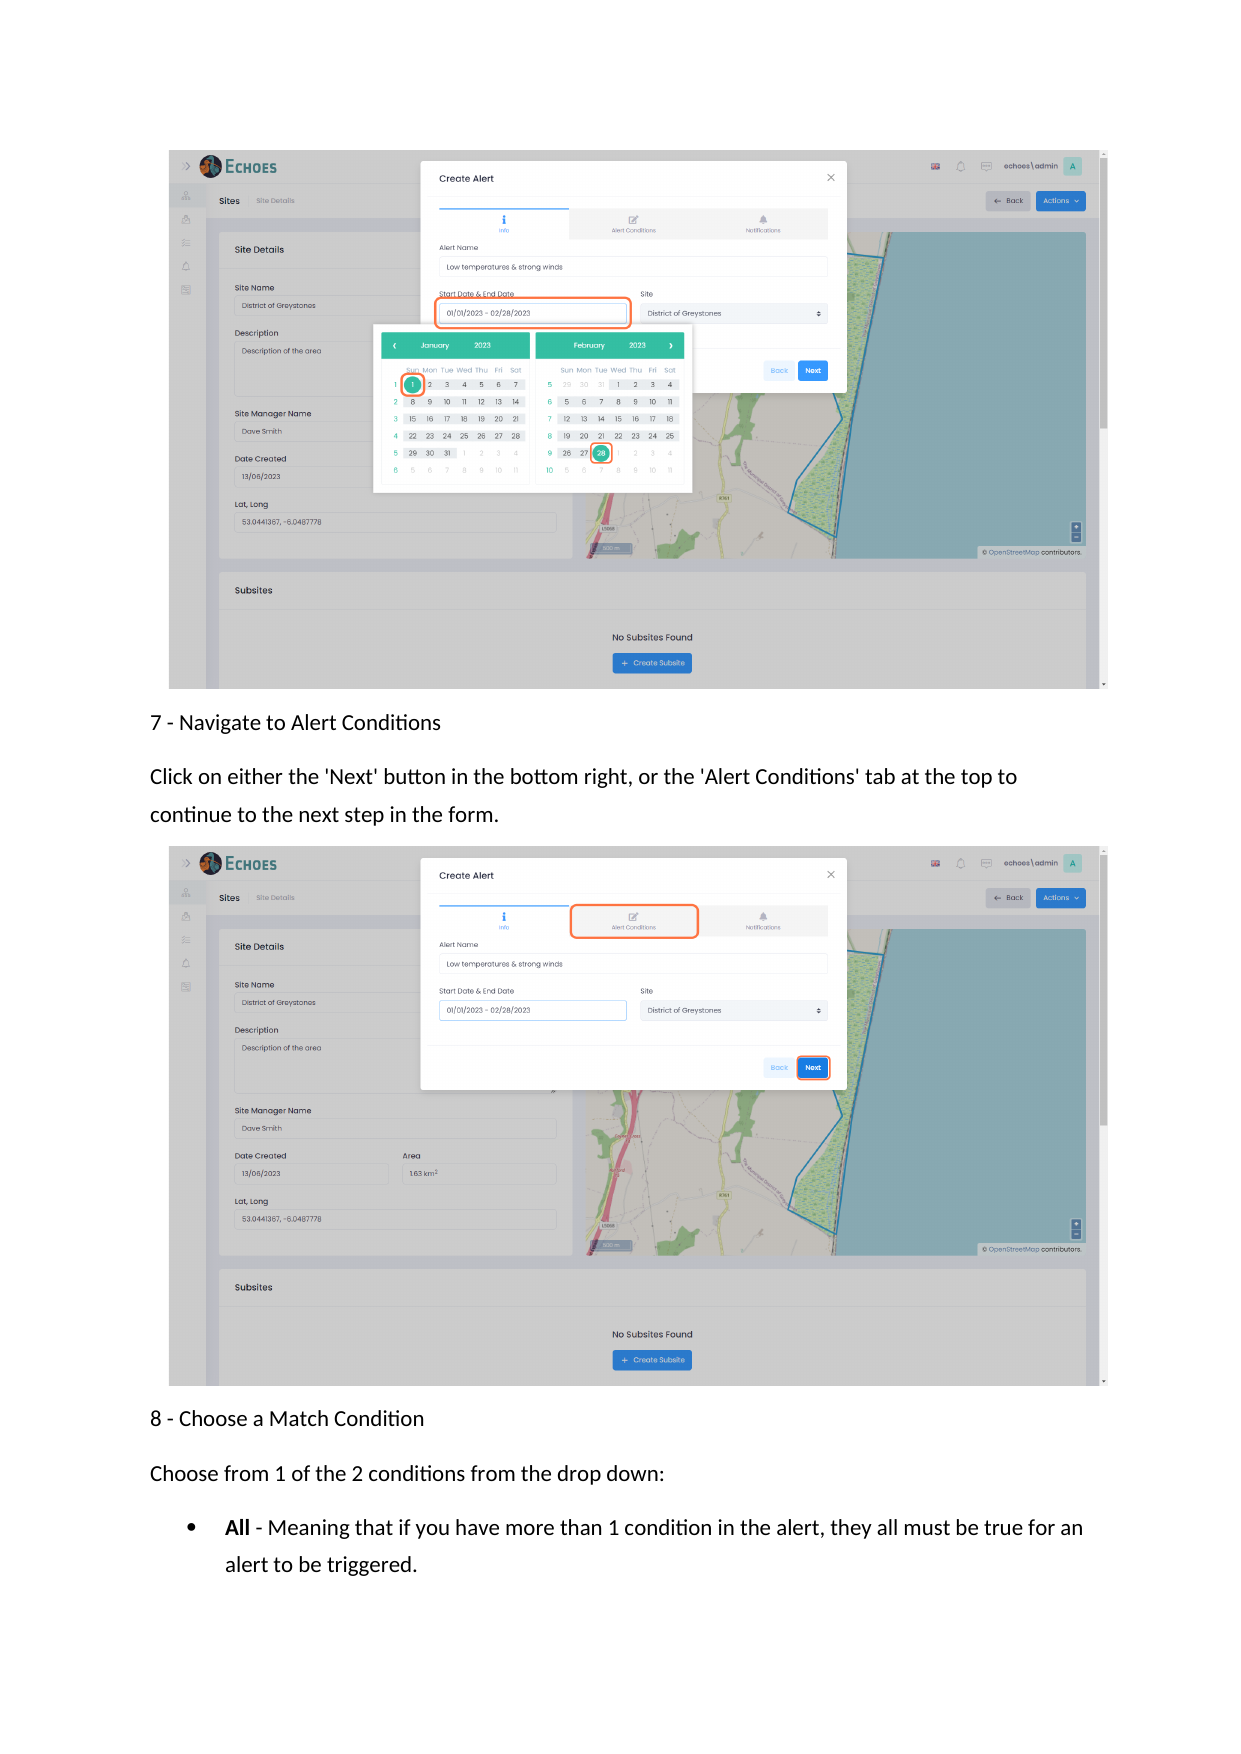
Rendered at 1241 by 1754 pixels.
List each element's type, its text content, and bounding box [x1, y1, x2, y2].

text Click on either the 'Next' button in the bottom right, or the 'Alert Conditions' tab at the top to continue to the next step in the form. [150, 755, 1090, 830]
text 8 - Choose a Match Condition [150, 1404, 1090, 1432]
list All - Meaning that if you have more than 1 condition in the alert, they all must be true for an alert to be triggered. [187, 1505, 1090, 1580]
text 7 - Navigate to Alert Conditions [150, 708, 1090, 736]
text Choose from 1 of the 2 conditions from the drop down: [150, 1451, 1090, 1489]
